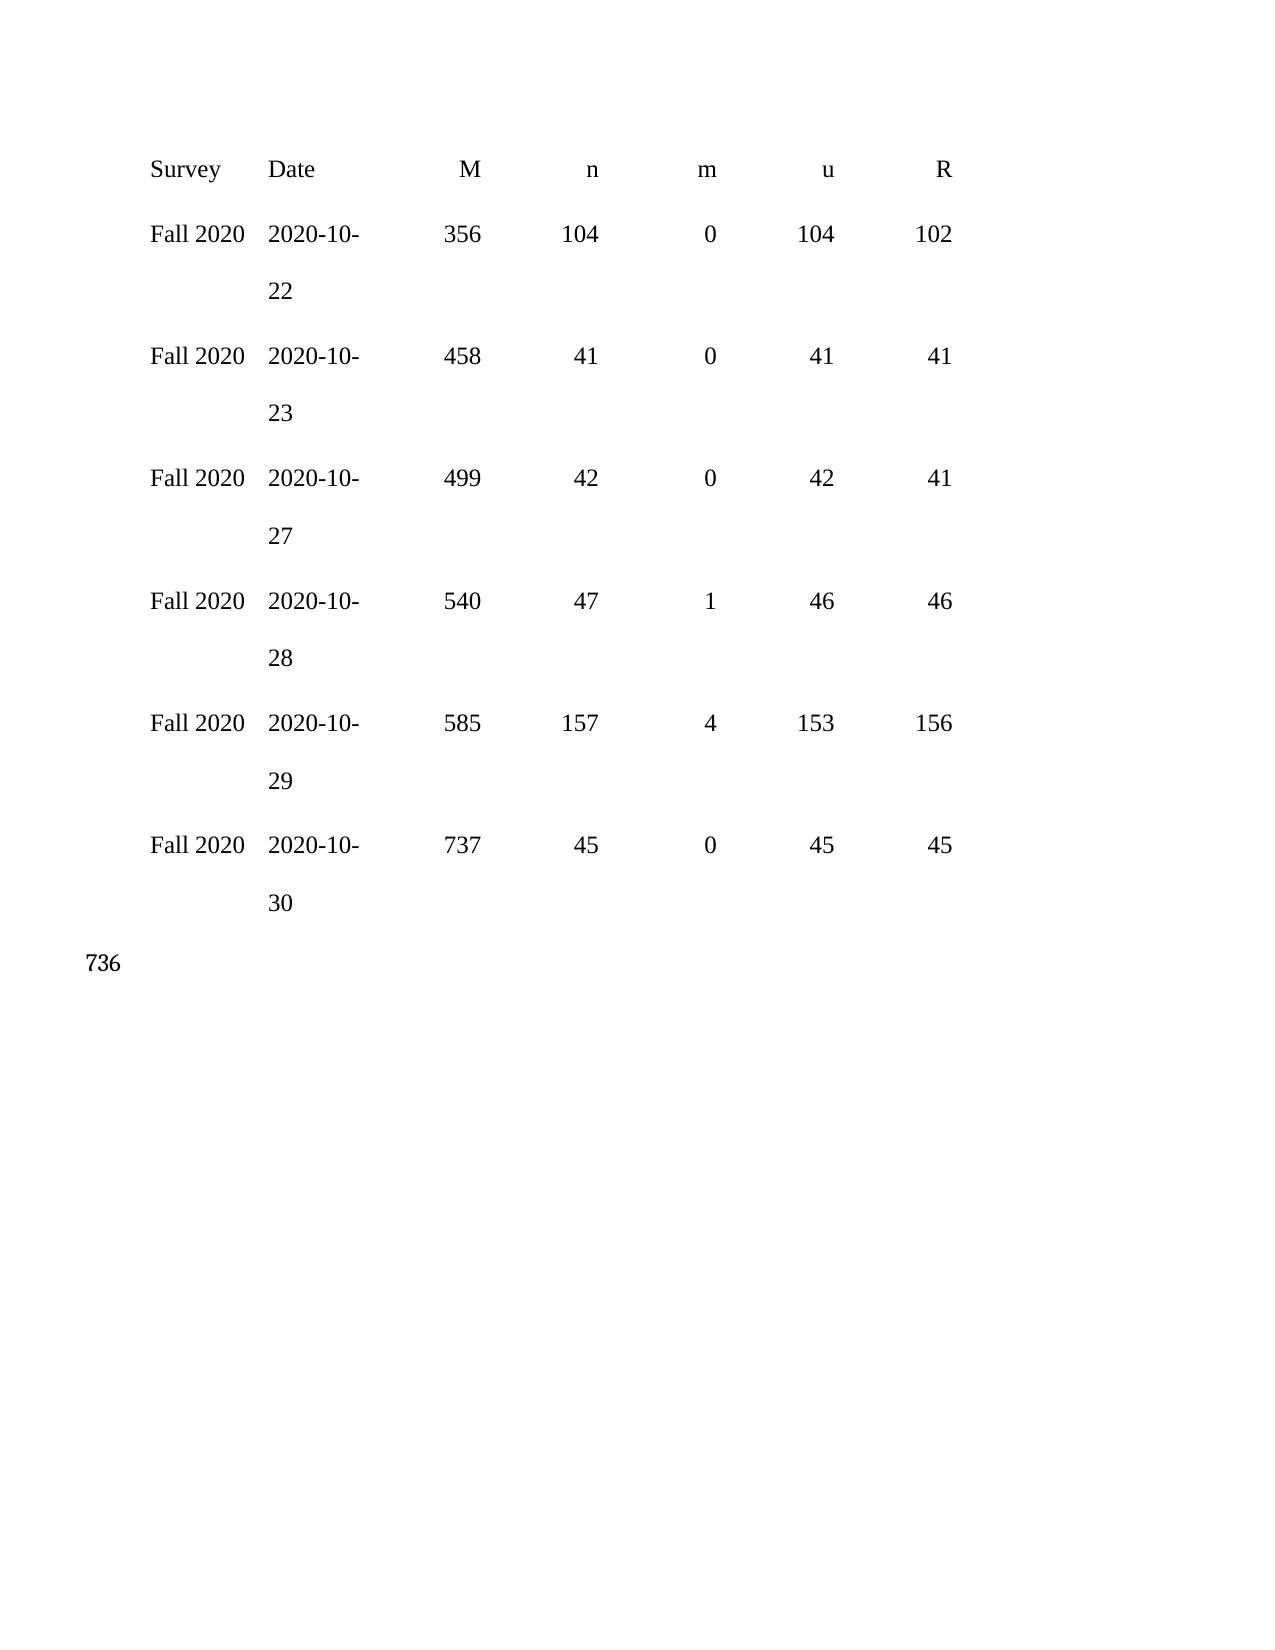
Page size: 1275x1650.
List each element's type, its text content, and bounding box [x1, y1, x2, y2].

table_cell Fall 2020 [139, 215, 257, 337]
table_cell 2020-10-28 [257, 582, 374, 704]
table_header m [610, 150, 728, 215]
table_cell 157 [492, 705, 610, 827]
table_cell 45 [728, 827, 846, 949]
table_cell Fall 2020 [139, 705, 257, 827]
table_cell 104 [728, 215, 846, 337]
table_cell 499 [374, 460, 492, 582]
table_cell 2020-10-23 [257, 337, 374, 460]
table_cell 0 [610, 337, 728, 460]
table_cell Fall 2020 [139, 337, 257, 460]
table_header M [374, 150, 492, 215]
table_cell 46 [846, 582, 963, 704]
table_cell 737 [374, 827, 492, 949]
table_cell 540 [374, 582, 492, 704]
table_cell 1 [610, 582, 728, 704]
table_cell Fall 2020 [139, 582, 257, 704]
table_cell 102 [846, 215, 963, 337]
table_cell 2020-10-22 [257, 215, 374, 337]
table_cell 41 [846, 460, 963, 582]
table_cell 47 [492, 582, 610, 704]
table_cell Fall 2020 [139, 827, 257, 949]
table_header n [492, 150, 610, 215]
table_header Survey [139, 150, 257, 215]
table_cell 41 [846, 337, 963, 460]
table_cell 41 [728, 337, 846, 460]
table_cell 153 [728, 705, 846, 827]
table_header Date [257, 150, 374, 215]
table_cell 42 [492, 460, 610, 582]
table_header R [846, 150, 963, 215]
table_cell 0 [610, 827, 728, 949]
table_cell 4 [610, 705, 728, 827]
table_cell 585 [374, 705, 492, 827]
table_cell 42 [728, 460, 846, 582]
table_cell 45 [846, 827, 963, 949]
table_cell 45 [492, 827, 610, 949]
table_cell 0 [610, 215, 728, 337]
table_cell 458 [374, 337, 492, 460]
table_cell 2020-10-27 [257, 460, 374, 582]
table_cell 41 [492, 337, 610, 460]
table_cell 0 [610, 460, 728, 582]
table_header u [728, 150, 846, 215]
table_cell 156 [846, 705, 963, 827]
table_cell 2020-10-29 [257, 705, 374, 827]
table_cell Fall 2020 [139, 460, 257, 582]
table_cell 104 [492, 215, 610, 337]
table_cell 2020-10-30 [257, 827, 374, 949]
table_cell 356 [374, 215, 492, 337]
table_cell 46 [728, 582, 846, 704]
